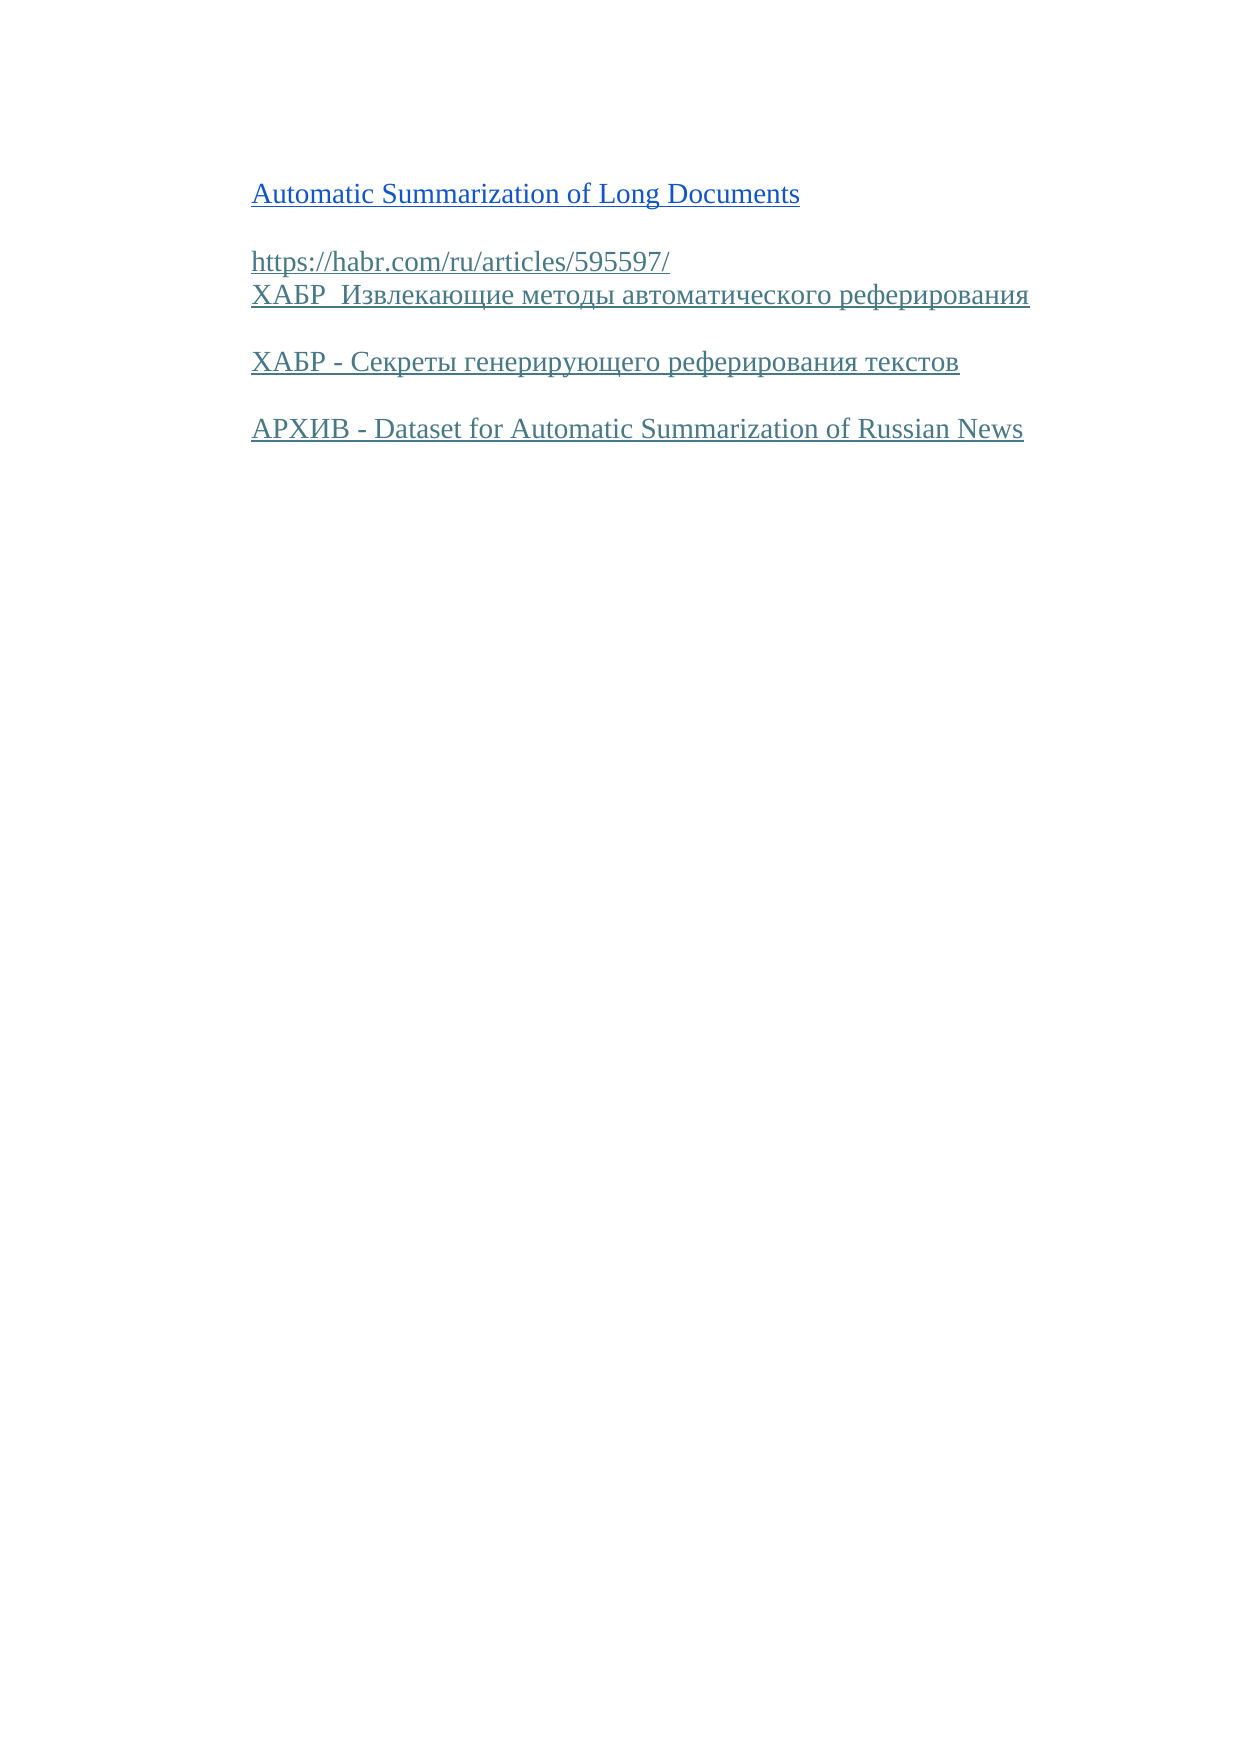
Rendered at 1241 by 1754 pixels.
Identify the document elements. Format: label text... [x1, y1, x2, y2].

text ХАБР_Извлекающие методы автоматического реферирования [177, 277, 1152, 311]
text ХАБР - Секреты генерирующего реферирования текстов [177, 344, 1152, 378]
text Automatic Summarization of Long Documents [177, 177, 1152, 210]
text АРХИВ - Dataset for Automatic Summarization of Russian News [177, 411, 1152, 445]
text https://habr.com/ru/articles/595597/ [177, 244, 1152, 277]
